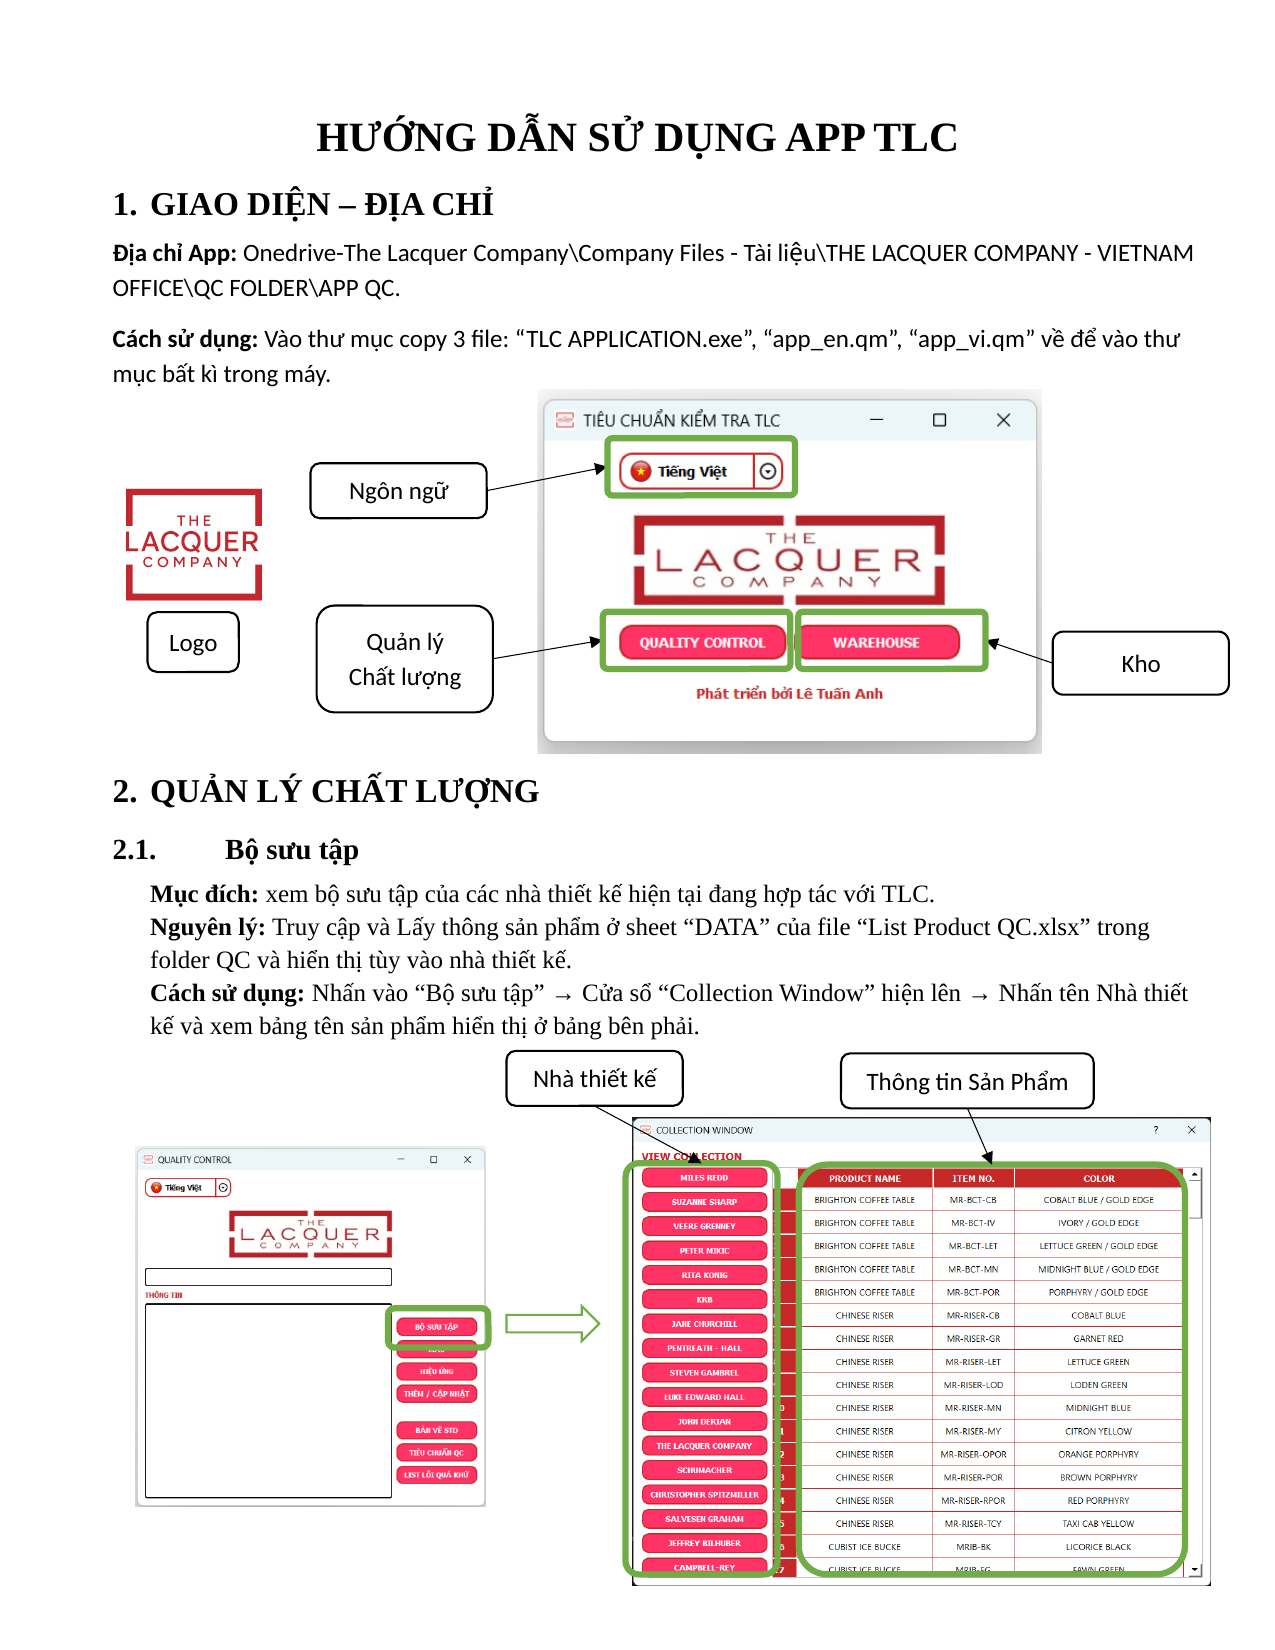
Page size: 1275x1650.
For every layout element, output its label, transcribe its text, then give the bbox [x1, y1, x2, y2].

subtitle Bộ sưu tập [112, 832, 1200, 866]
picture [135, 1146, 486, 1507]
subtitle QUẢN LÝ CHẤT LƯỢNG [112, 772, 1200, 810]
list Cách sử dụng: Nhấn vào “Bộ sưu tập” → Cửa sổ “Collection Window” hiện lên → Nhấn tên Nhà thiết kế và xem bảng tên sản phẩm hiển thị ở bảng bên phải. [150, 978, 1200, 1040]
subtitle Hướng dẫn sử dụng APP TLC [75, 112, 1200, 160]
picture [632, 1167, 774, 1571]
picture [606, 615, 787, 665]
picture [632, 1128, 689, 1161]
picture [802, 615, 982, 665]
text Cách sử dụng: Vào thư mục copy 3 file: “TLC APPLICATION.exe”, “app_en.qm”, “app_vi.qm” về để vào thư mục bất kì trong máy. [112, 323, 1200, 389]
picture [632, 1117, 1211, 1586]
picture [121, 485, 264, 604]
text Địa chỉ App: Onedrive-The Lacquer Company\Company Files - Tài liệu\THE LACQUER COMPANY - VIETNAM OFFICE\QC FOLDER\APP QC. [112, 237, 1200, 302]
list Mục đích: xem bộ sưu tập của các nhà thiết kế hiện tại đang hợp tác với TLC. [150, 879, 1200, 908]
picture [611, 442, 791, 492]
subtitle Giao diện – địa chỉ [112, 184, 1200, 223]
list Nguyên lý: Truy cập và Lấy thông sản phẩm ở sheet “DATA” của file “List Product QC.xlsx” trong folder QC và hiển thị tùy vào nhà thiết kế. [150, 912, 1200, 974]
picture [392, 1312, 485, 1344]
picture [802, 1168, 1181, 1571]
picture [537, 389, 1042, 754]
